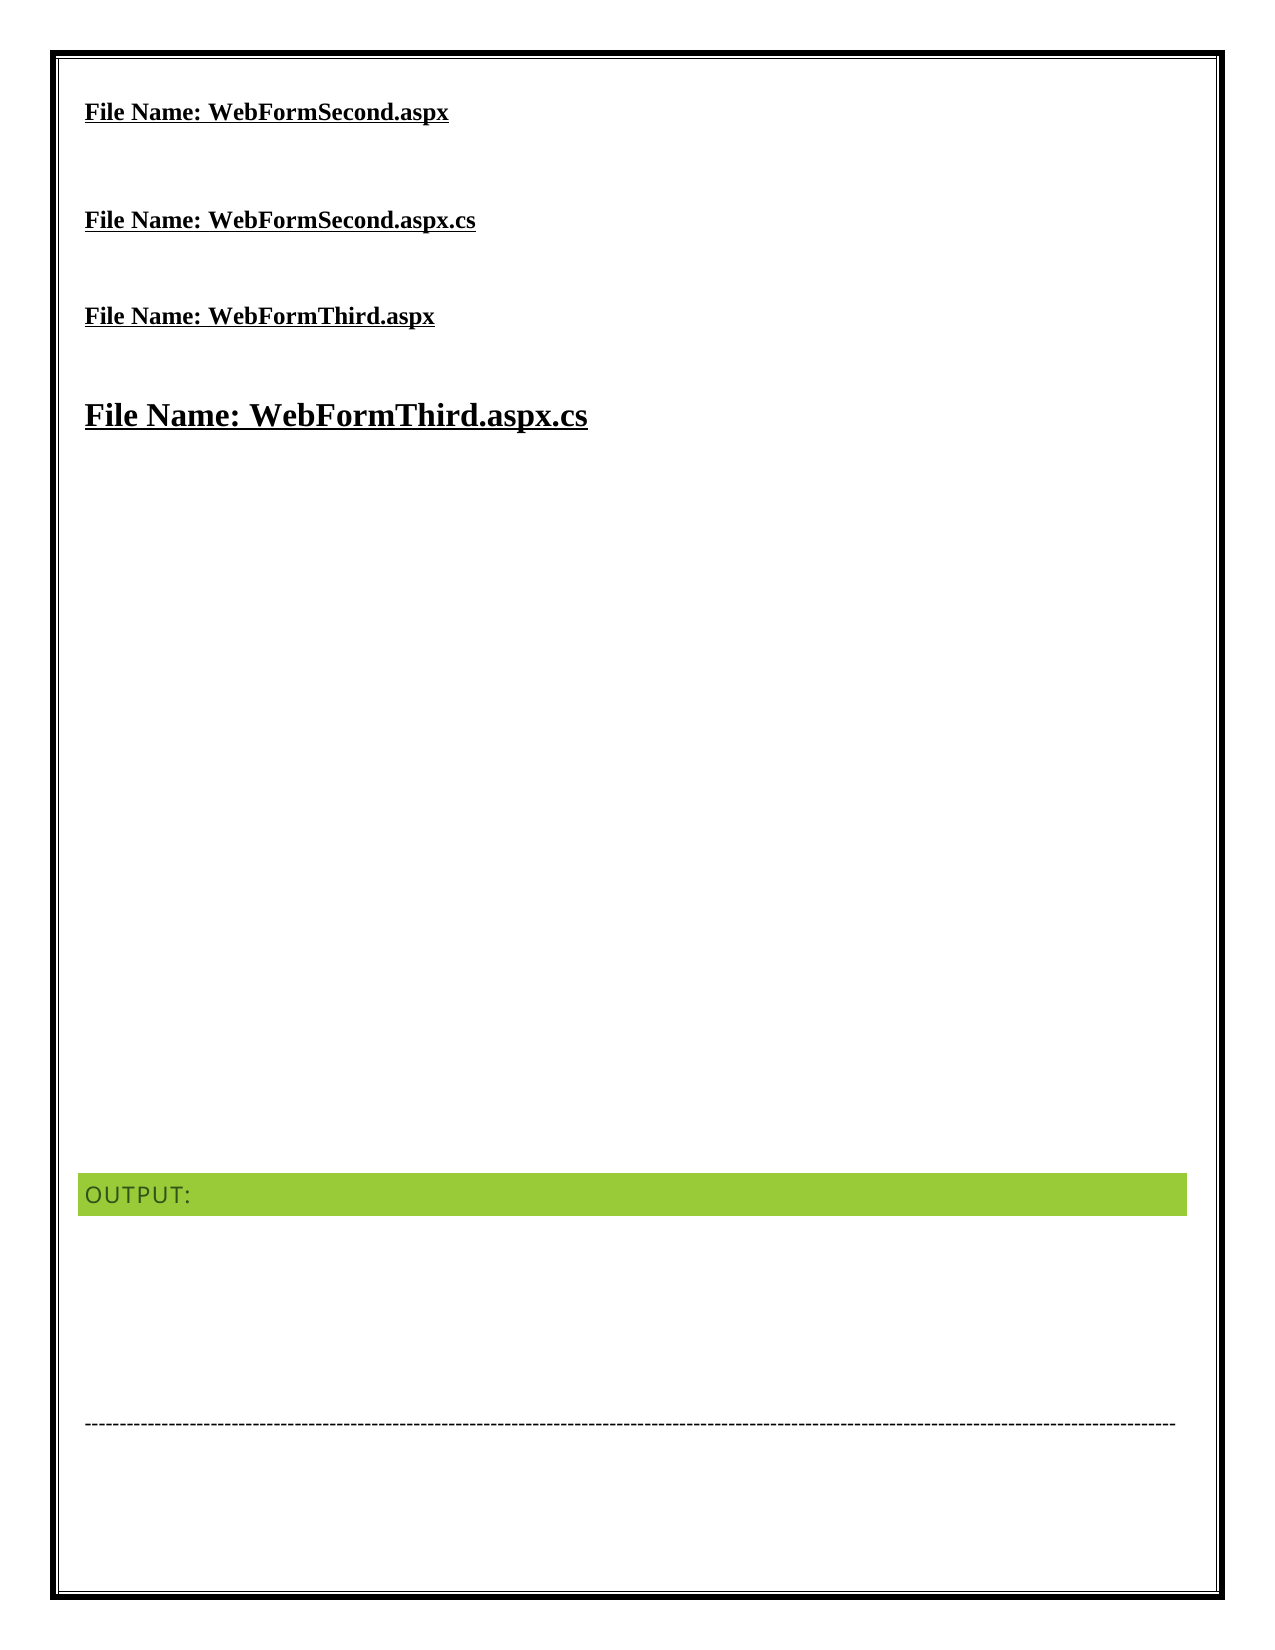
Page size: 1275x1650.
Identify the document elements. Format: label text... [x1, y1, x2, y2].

text File Name: WebFormThird.aspx File Name: WebFormThird.aspx.cs [84, 301, 1181, 433]
text File Name: WebFormSecond.aspx.cs [84, 206, 1181, 234]
text File Name: WebFormSecond.aspx [84, 66, 1181, 187]
text ------------------------------------------------------------------------------------------------------------------------------------------------------------ [84, 1409, 1181, 1437]
subtitle output: [84, 1179, 1181, 1210]
